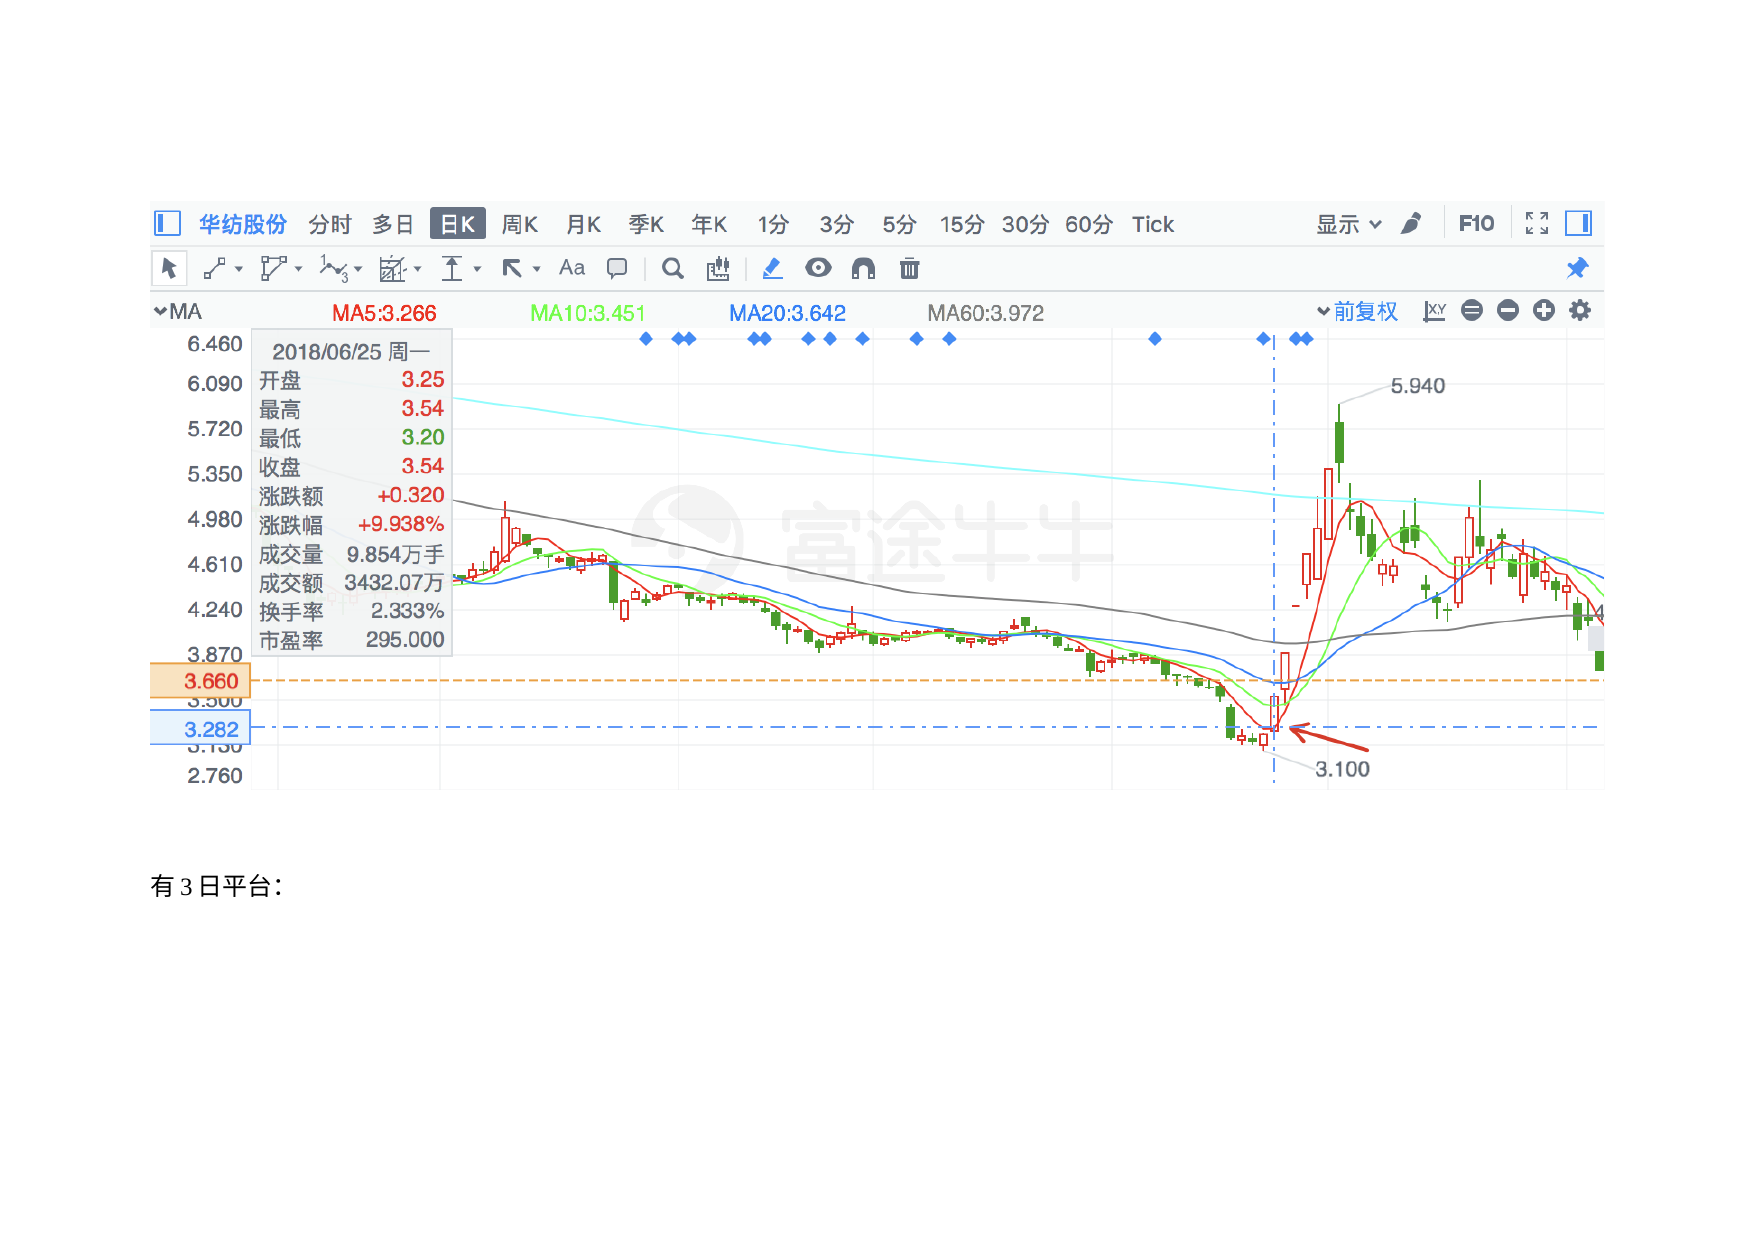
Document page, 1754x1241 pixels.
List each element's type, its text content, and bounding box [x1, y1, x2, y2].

picture [150, 201, 1605, 790]
text 有3日平台： [150, 862, 1604, 906]
